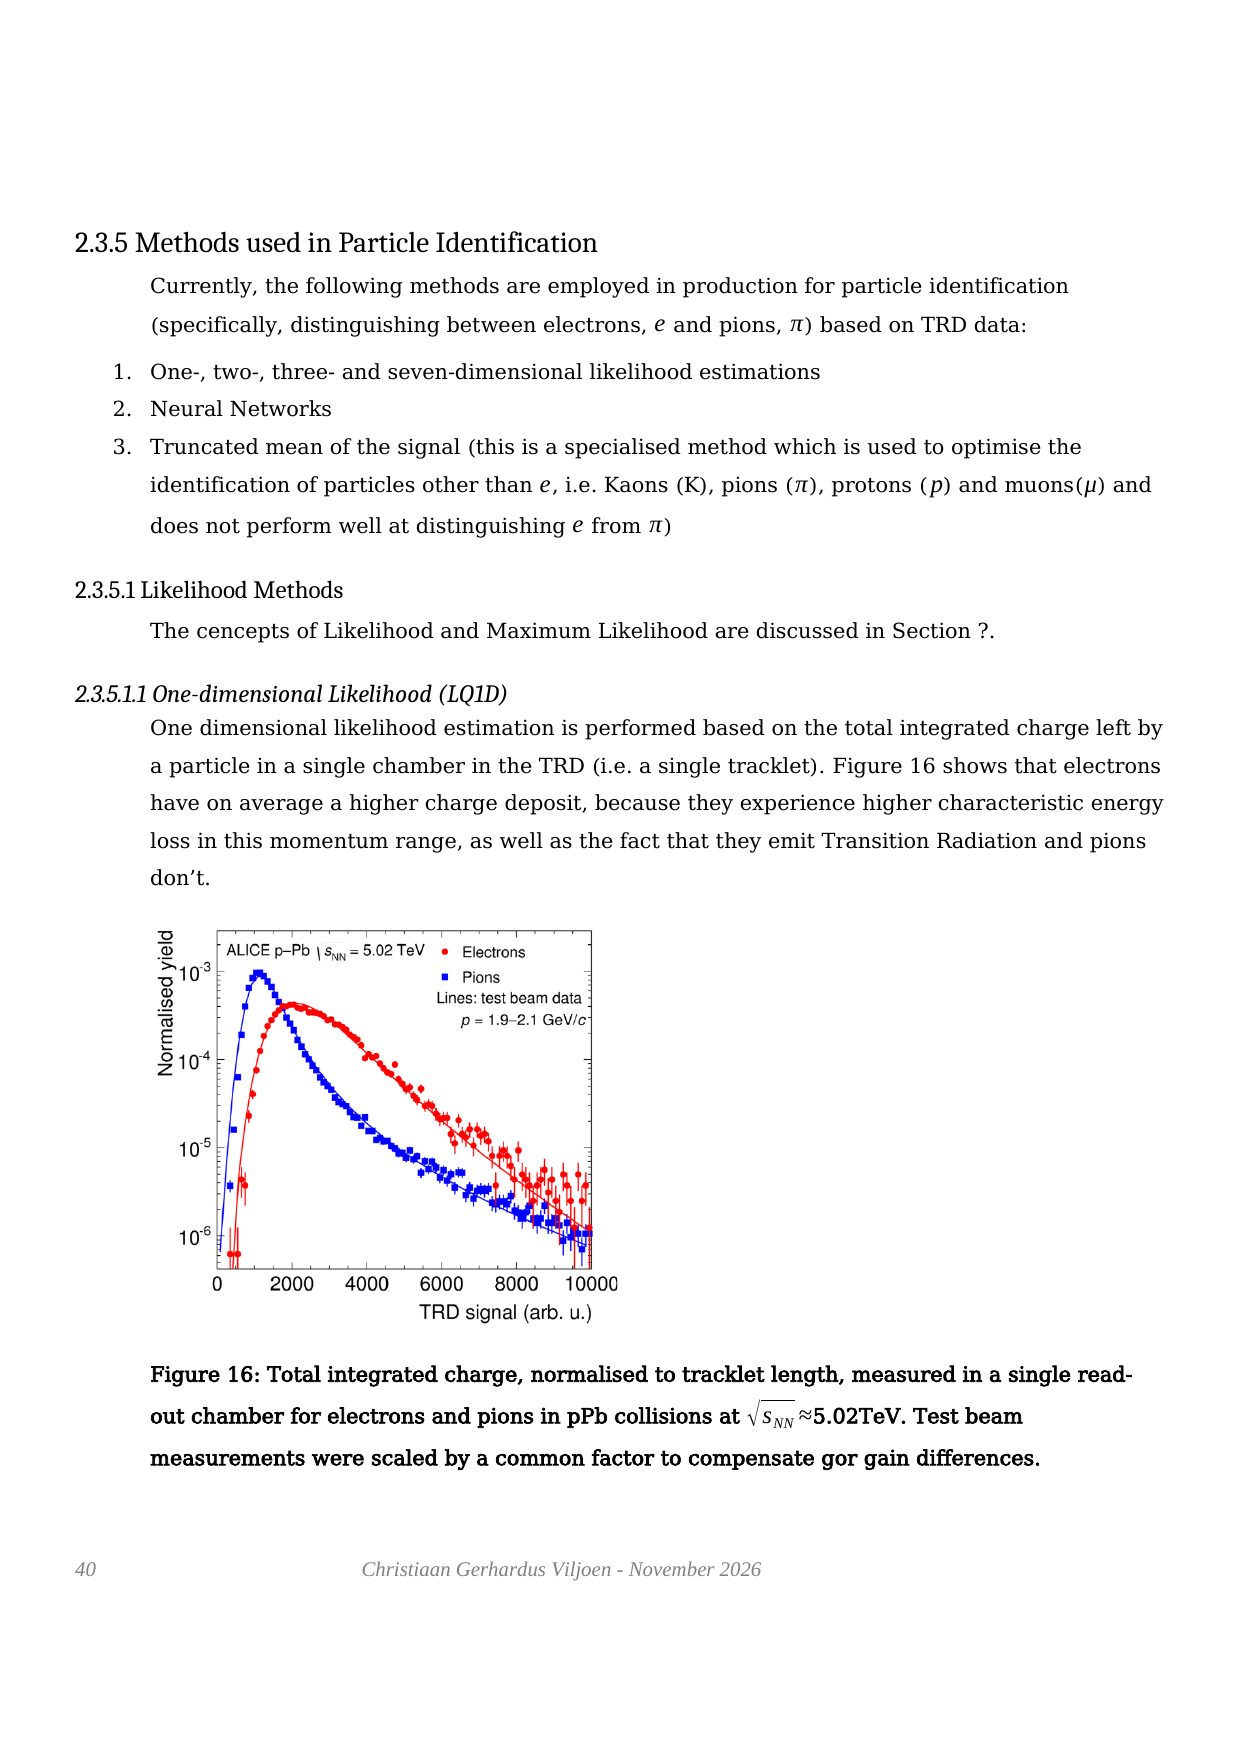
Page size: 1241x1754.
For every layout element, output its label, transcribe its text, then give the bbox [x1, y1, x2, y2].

text Figure 16: Total integrated charge, normalised to tracklet length, measured in a single read-out chamber for electrons and pions in pPb collisions at 5.02TeV. Test beam measurements were scaled by a common factor to compensate gor gain differences. [150, 1361, 1165, 1469]
subtitle Likelihood Methods [75, 576, 1165, 605]
subtitle One-dimensional Likelihood (LQ1D) [75, 680, 1165, 709]
list Truncated mean of the signal (this is a specialised method which is used to optimise the identification of particles other than , i.e. Kaons (K), pions (), protons () and muons() and does not perform well at distinguishing from ) [112, 433, 1165, 539]
subtitle Methods used in Particle Identification [75, 227, 1165, 260]
picture [156, 910, 618, 1341]
list One-, two-, three- and seven-dimensional likelihood estimations [112, 358, 1165, 383]
list Neural Networks [112, 396, 1165, 421]
text Currently, the following methods are employed in production for particle identification (specifically, distinguishing between electrons, and pions, ) based on TRD data: [150, 273, 1165, 338]
text The cencepts of Likelihood and Maximum Likelihood are discussed in Section ?. [150, 617, 1165, 642]
text One dimensional likelihood estimation is performed based on the total integrated charge left by a particle in a single chamber in the TRD (i.e. a single tracklet). Figure 11 shows that electrons have on average a higher charge deposit, because they experience higher characteristic energy loss in this momentum range, as well as the fact that they emit Transition Radiation and pions don’t. [150, 715, 1165, 890]
